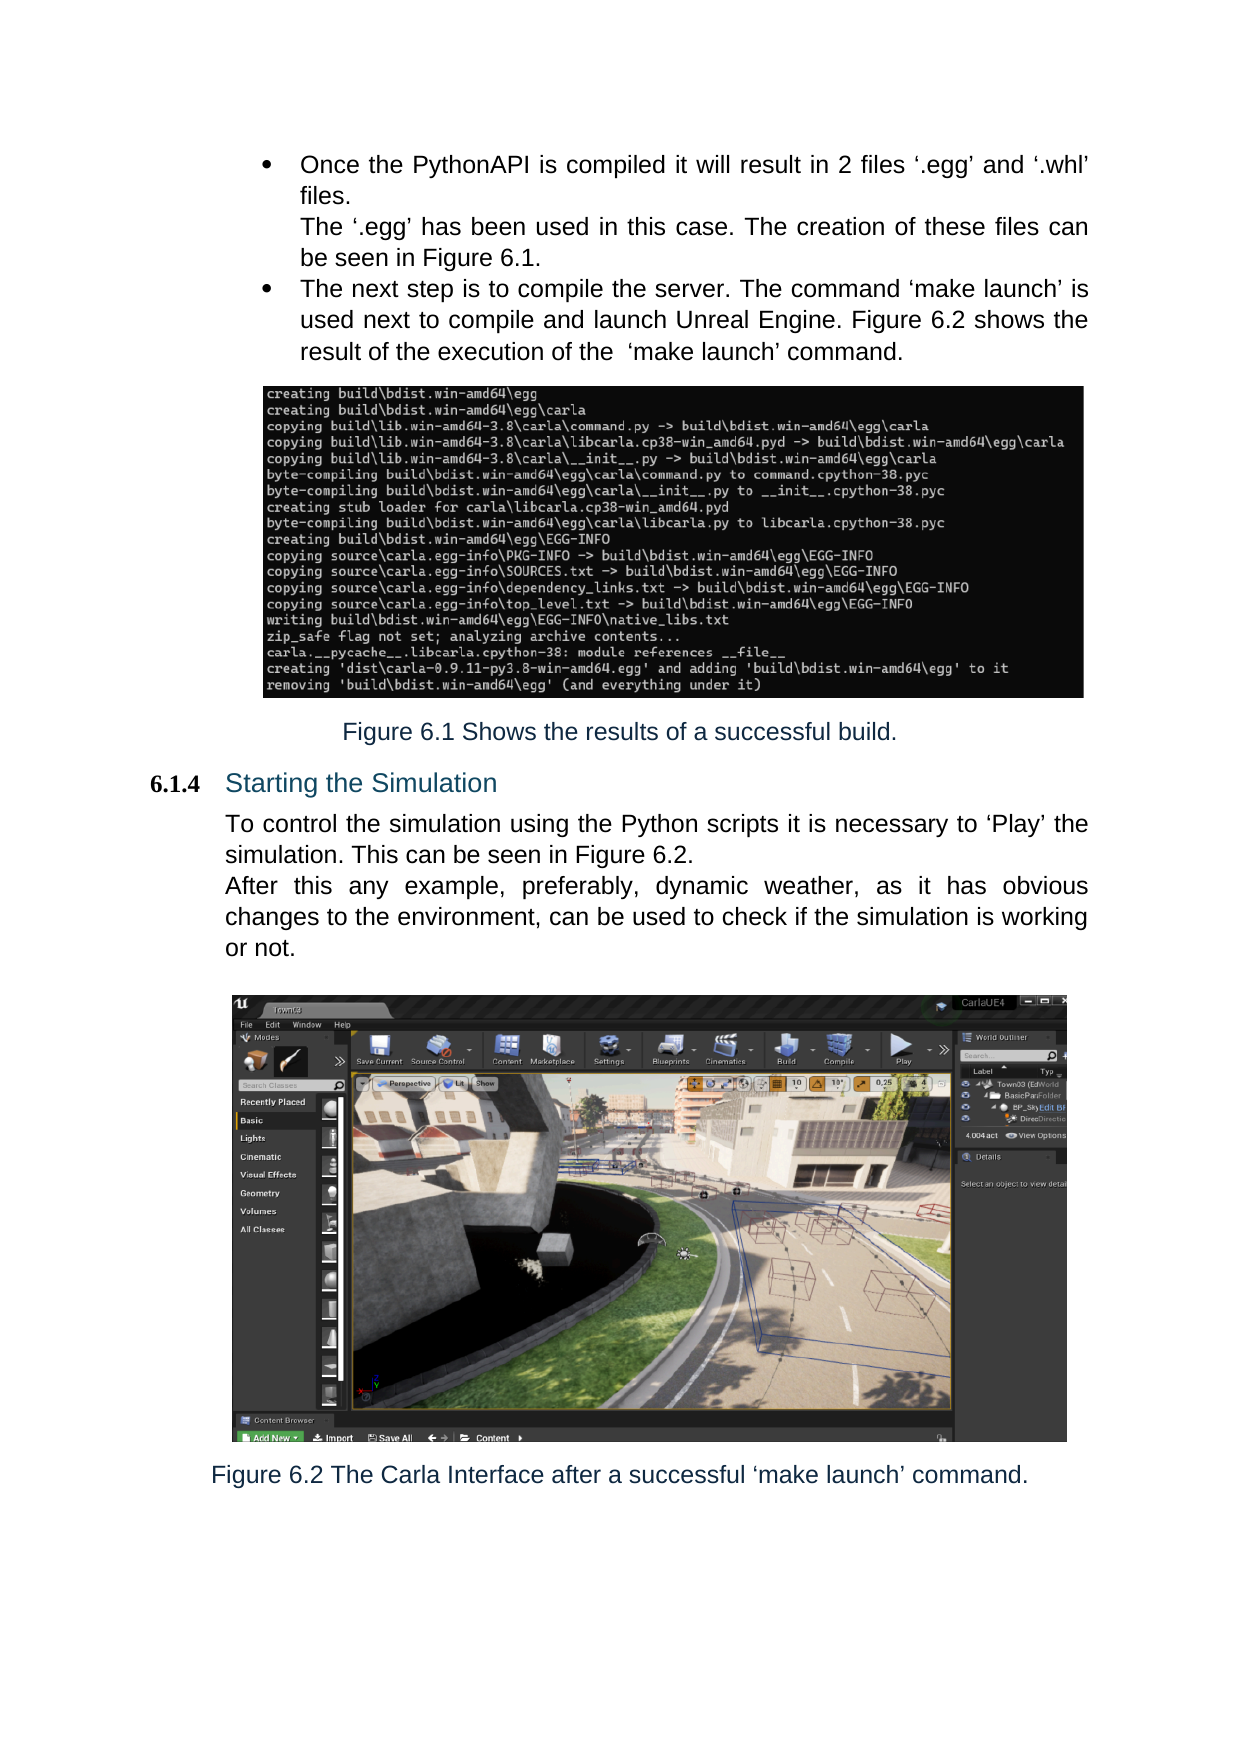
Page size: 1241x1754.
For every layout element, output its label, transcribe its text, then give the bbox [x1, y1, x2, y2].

list The next step is to compile the server. The command ‘make launch’ is used next to compile and launch Unreal Engine. Figure 6.2 shows the result of the execution of the ‘make launch’ command. [262, 274, 1090, 365]
subtitle Starting the Simulation [150, 767, 1090, 798]
list To control the simulation using the Python scripts it is necessary to ‘Play’ the simulation. This can be seen in Figure 6.2. [225, 809, 1090, 868]
list Once the PythonAPI is compiled it will result in 2 files ‘.egg’ and ‘.whl’ files. [262, 150, 1090, 210]
picture [262, 384, 1084, 698]
list After this any example, preferably, dynamic weather, as it has obvious changes to the environment, can be used to check if the simulation is working or not. [225, 871, 1090, 962]
text Figure 6.1 Shows the results of a successful build. [150, 717, 1090, 746]
list The ‘.egg’ has been used in this case. The creation of these files can be seen in Figure 6.1. [300, 212, 1090, 272]
text Figure 6.2 The Carla Interface after a successful ‘make launch’ command. [150, 1460, 1090, 1489]
picture [232, 995, 1067, 1442]
